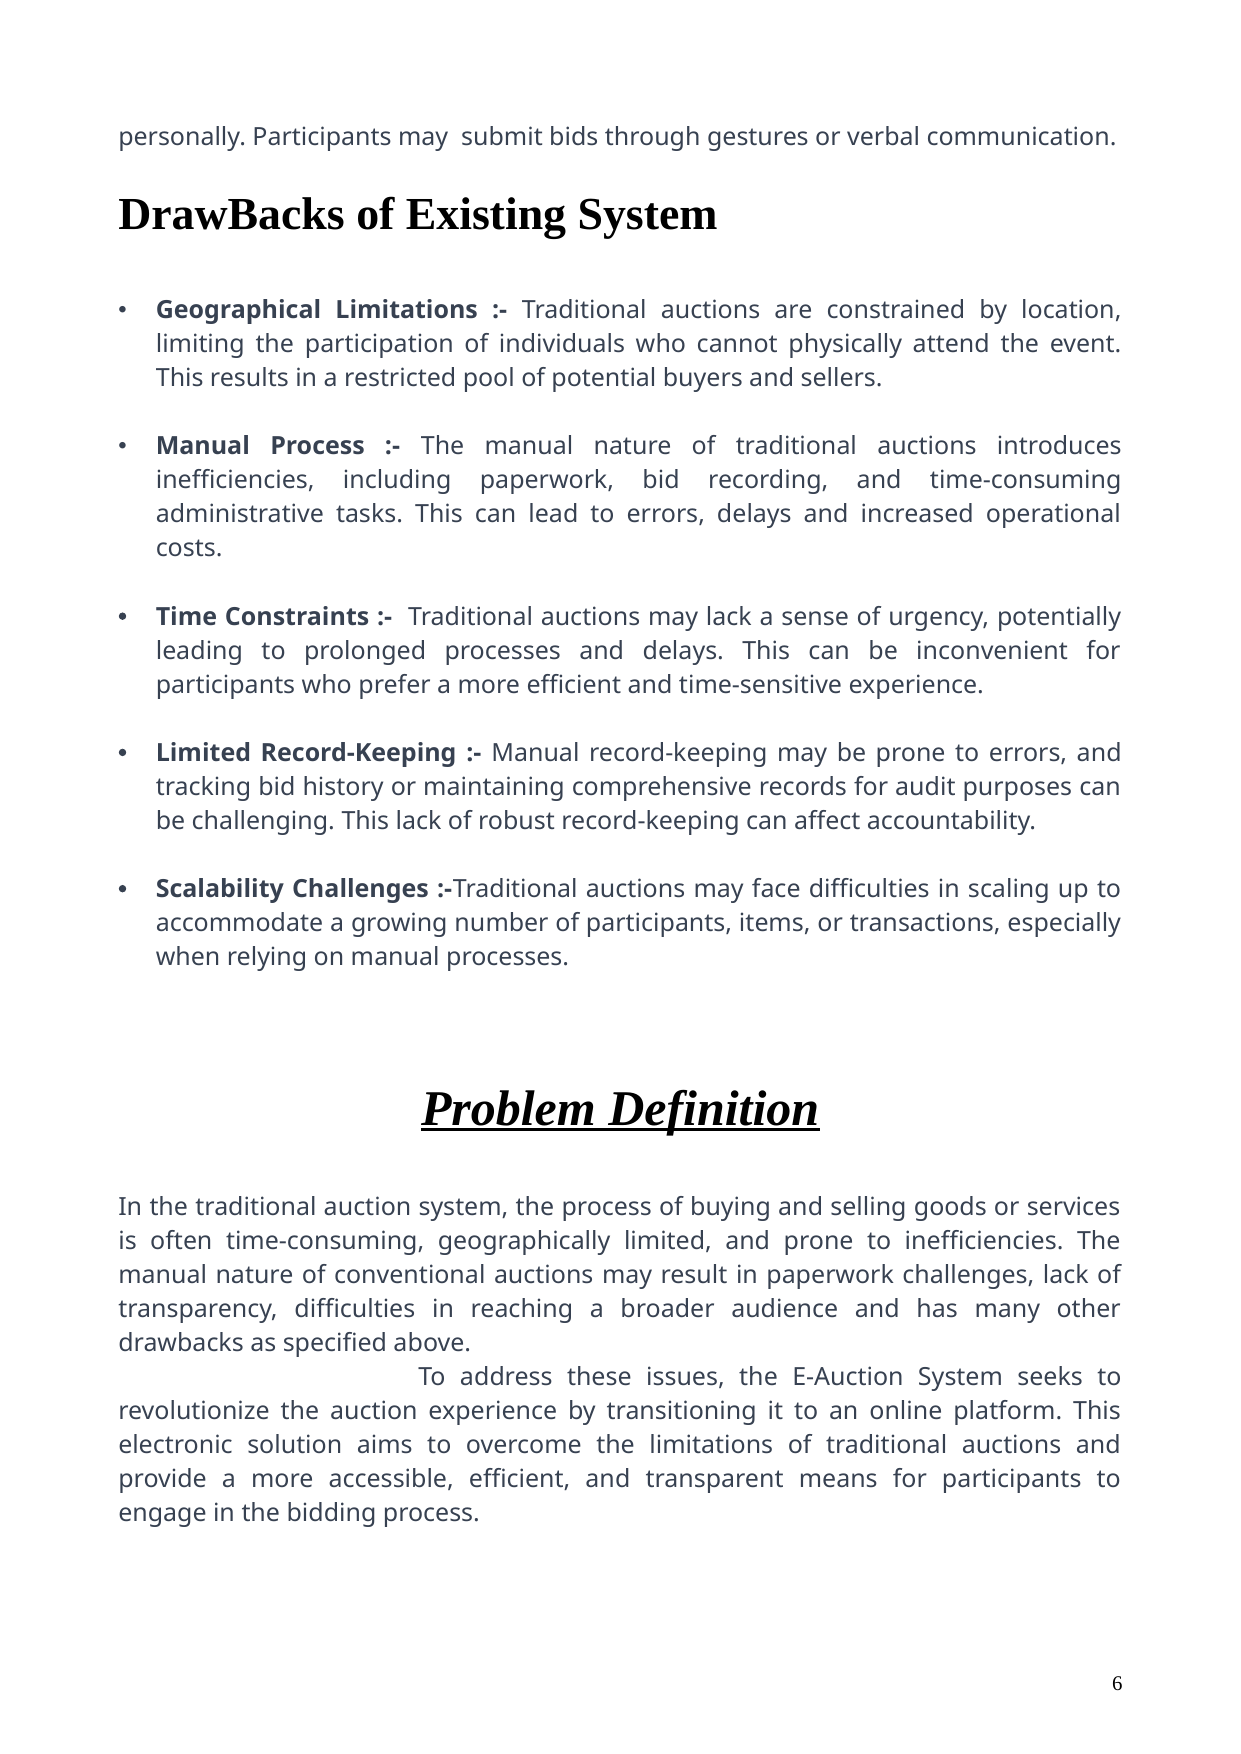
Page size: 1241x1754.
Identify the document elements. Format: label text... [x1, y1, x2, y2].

list Geographical Limitations :- Traditional auctions are constrained by location, limiting the participation of individuals who cannot physically attend the event. This results in a restricted pool of potential buyers and sellers. [118, 292, 1122, 394]
text In the traditional auction system, the process of buying and selling goods or services is often time-consuming, geographically limited, and prone to inefficiencies. The manual nature of conventional auctions may result in paperwork challenges, lack of transparency, difficulties in reaching a broader audience and has many other drawbacks as specified above. [118, 1188, 1122, 1359]
text To address these issues, the E-Auction System seeks to revolutionize the auction experience by transitioning it to an online platform. This electronic solution aims to overcome the limitations of traditional auctions and provide a more accessible, efficient, and transparent means for participants to engage in the bidding process. [118, 1359, 1122, 1529]
list Manual Process :- The manual nature of traditional auctions introduces inefficiencies, including paperwork, bid recording, and time-consuming administrative tasks. This can lead to errors, delays and increased operational costs. [118, 428, 1122, 564]
list Limited Record-Keeping :- Manual record-keeping may be prone to errors, and tracking bid history or maintaining comprehensive records for audit purposes can be challenging. This lack of robust record-keeping can affect accountability. [118, 734, 1122, 837]
text Problem Definition [118, 1078, 1122, 1136]
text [118, 118, 1122, 152]
list Time Constraints :- Traditional auctions may lack a sense of urgency, potentially leading to prolonged processes and delays. This can be inconvenient for participants who prefer a more efficient and time-sensitive experience. [118, 598, 1122, 700]
list Scalability Challenges :-Traditional auctions may face difficulties in scaling up to accommodate a growing number of participants, items, or transactions, especially when relying on manual processes. [118, 871, 1122, 973]
text DrawBacks of Existing System [118, 186, 1122, 239]
